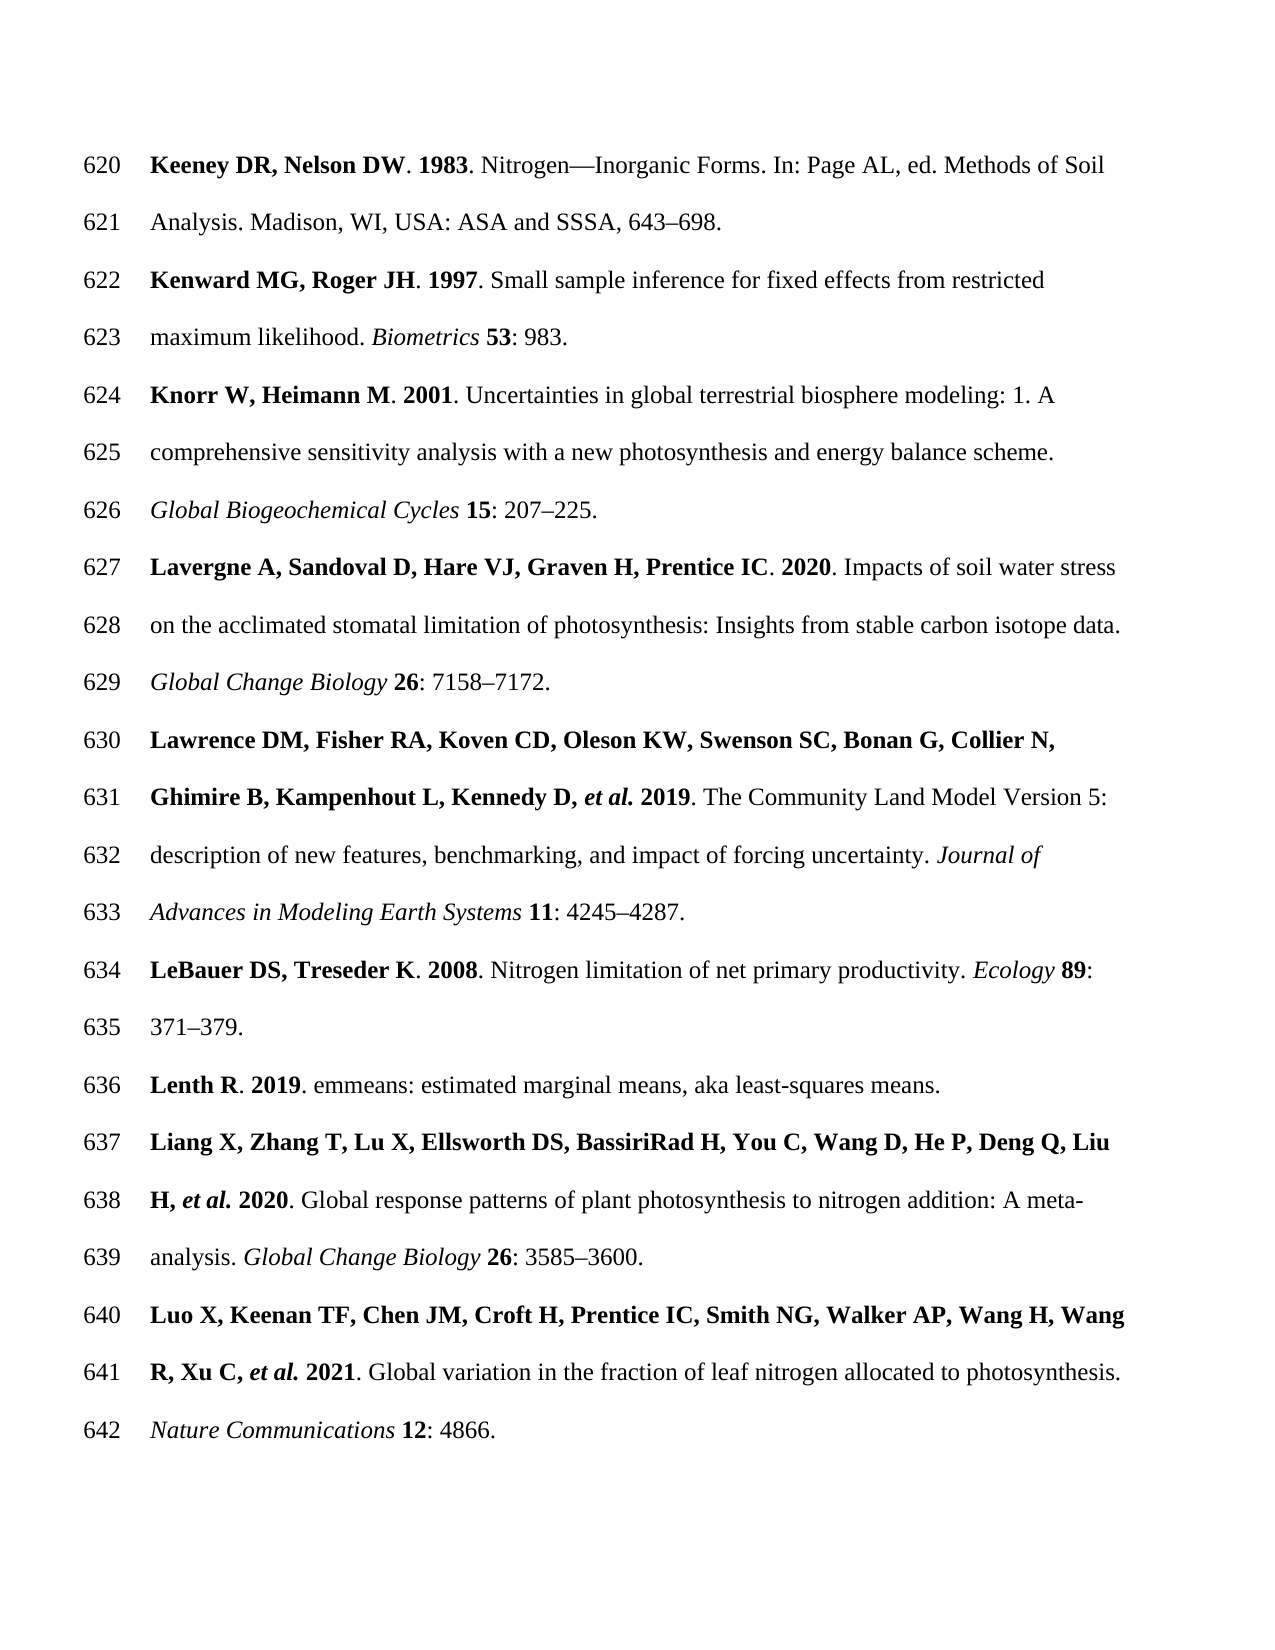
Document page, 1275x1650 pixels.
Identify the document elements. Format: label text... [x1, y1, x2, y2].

text Lawrence DM, Fisher RA, Koven CD, Oleson KW, Swenson SC, Bonan G, Collier N, Ghimire B, Kampenhout L, Kennedy D, et al. 2019. The Community Land Model Version 5: description of new features, benchmarking, and impact of forcing uncertainty. Journal of Advances in Modeling Earth Systems 11: 4245–4287. [150, 725, 1125, 926]
text Keeney DR, Nelson DW. 1983. Nitrogen—Inorganic Forms. In: Page AL, ed. Methods of Soil Analysis. Madison, WI, USA: ASA and SSSA, 643–698. [150, 150, 1125, 236]
text LeBauer DS, Treseder K. 2008. Nitrogen limitation of net primary productivity. Ecology 89: 371–379. [150, 955, 1125, 1041]
text Knorr W, Heimann M. 2001. Uncertainties in global terrestrial biosphere modeling: 1. A comprehensive sensitivity analysis with a new photosynthesis and energy balance scheme. Global Biogeochemical Cycles 15: 207–225. [150, 380, 1125, 524]
text Luo X, Keenan TF, Chen JM, Croft H, Prentice IC, Smith NG, Walker AP, Wang H, Wang R, Xu C, et al. 2021. Global variation in the fraction of leaf nitrogen allocated to photosynthesis. Nature Communications 12: 4866. [150, 1300, 1125, 1444]
text Liang X, Zhang T, Lu X, Ellsworth DS, BassiriRad H, You C, Wang D, He P, Deng Q, Liu H, et al. 2020. Global response patterns of plant photosynthesis to nitrogen addition: A meta‐analysis. Global Change Biology 26: 3585–3600. [150, 1127, 1125, 1271]
text Lenth R. 2019. emmeans: estimated marginal means, aka least-squares means. [150, 1070, 1125, 1099]
text Kenward MG, Roger JH. 1997. Small sample inference for fixed effects from restricted maximum likelihood. Biometrics 53: 983. [150, 265, 1125, 351]
text Lavergne A, Sandoval D, Hare VJ, Graven H, Prentice IC. 2020. Impacts of soil water stress on the acclimated stomatal limitation of photosynthesis: Insights from stable carbon isotope data. Global Change Biology 26: 7158–7172. [150, 552, 1125, 696]
